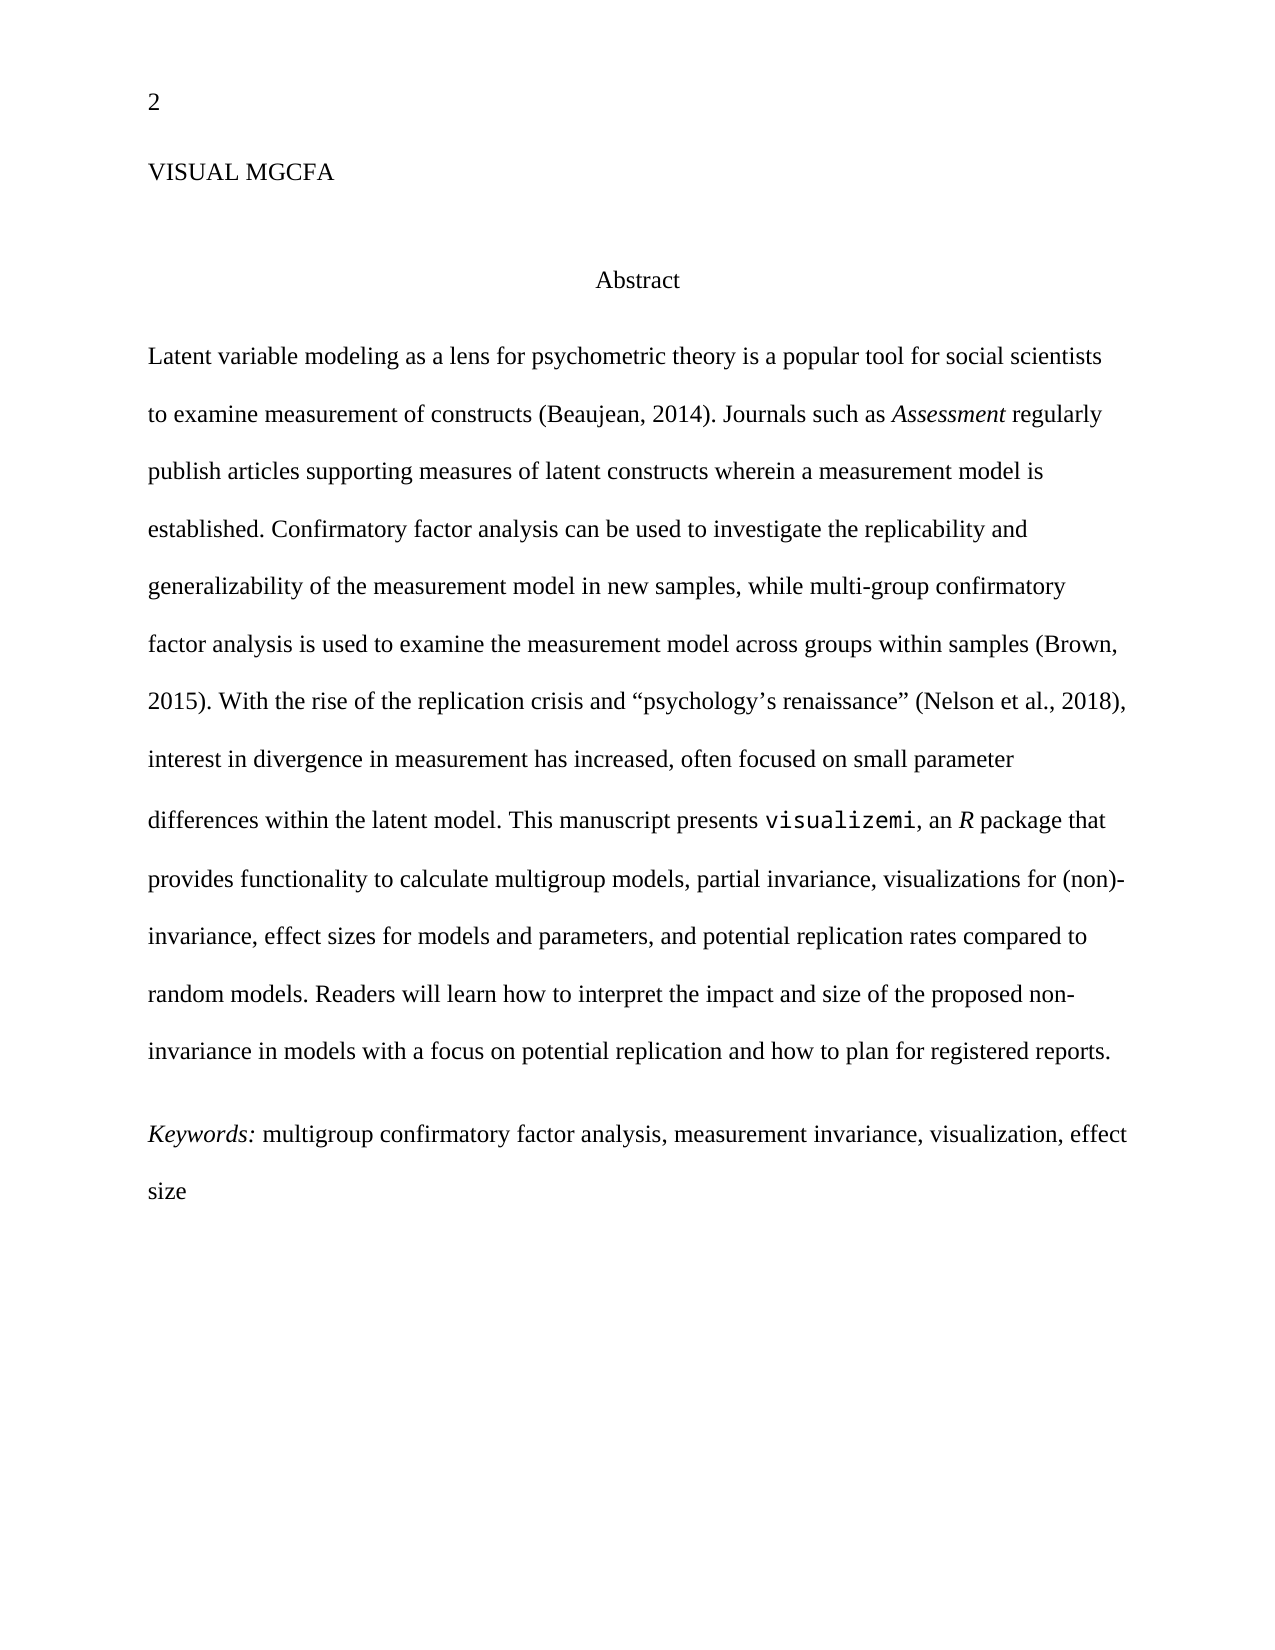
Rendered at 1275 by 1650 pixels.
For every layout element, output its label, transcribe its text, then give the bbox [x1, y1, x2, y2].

text Latent variable modeling as a lens for psychometric theory is a popular tool for social scientists to examine measurement of constructs (Beaujean, 2014). Journals such as Assessment regularly publish articles supporting measures of latent constructs wherein a measurement model is established. Confirmatory factor analysis can be used to investigate the replicability and generalizability of the measurement model in new samples, while multi-group confirmatory factor analysis is used to examine the measurement model across groups within samples (Brown, 2015). With the rise of the replication crisis and “psychology’s renaissance” (Nelson et al., 2018), interest in divergence in measurement has increased, often focused on small parameter differences within the latent model. This manuscript presents visualizemi, an R package that provides functionality to calculate multigroup models, partial invariance, visualizations for (non)-invariance, effect sizes for models and parameters, and potential replication rates compared to random models. Readers will learn how to interpret the impact and size of the proposed non-invariance in models with a focus on potential replication and how to plan for registered reports. [148, 341, 1127, 1065]
text Keywords: multigroup confirmatory factor analysis, measurement invariance, visualization, effect size [148, 1119, 1127, 1205]
text Abstract [148, 265, 1127, 294]
